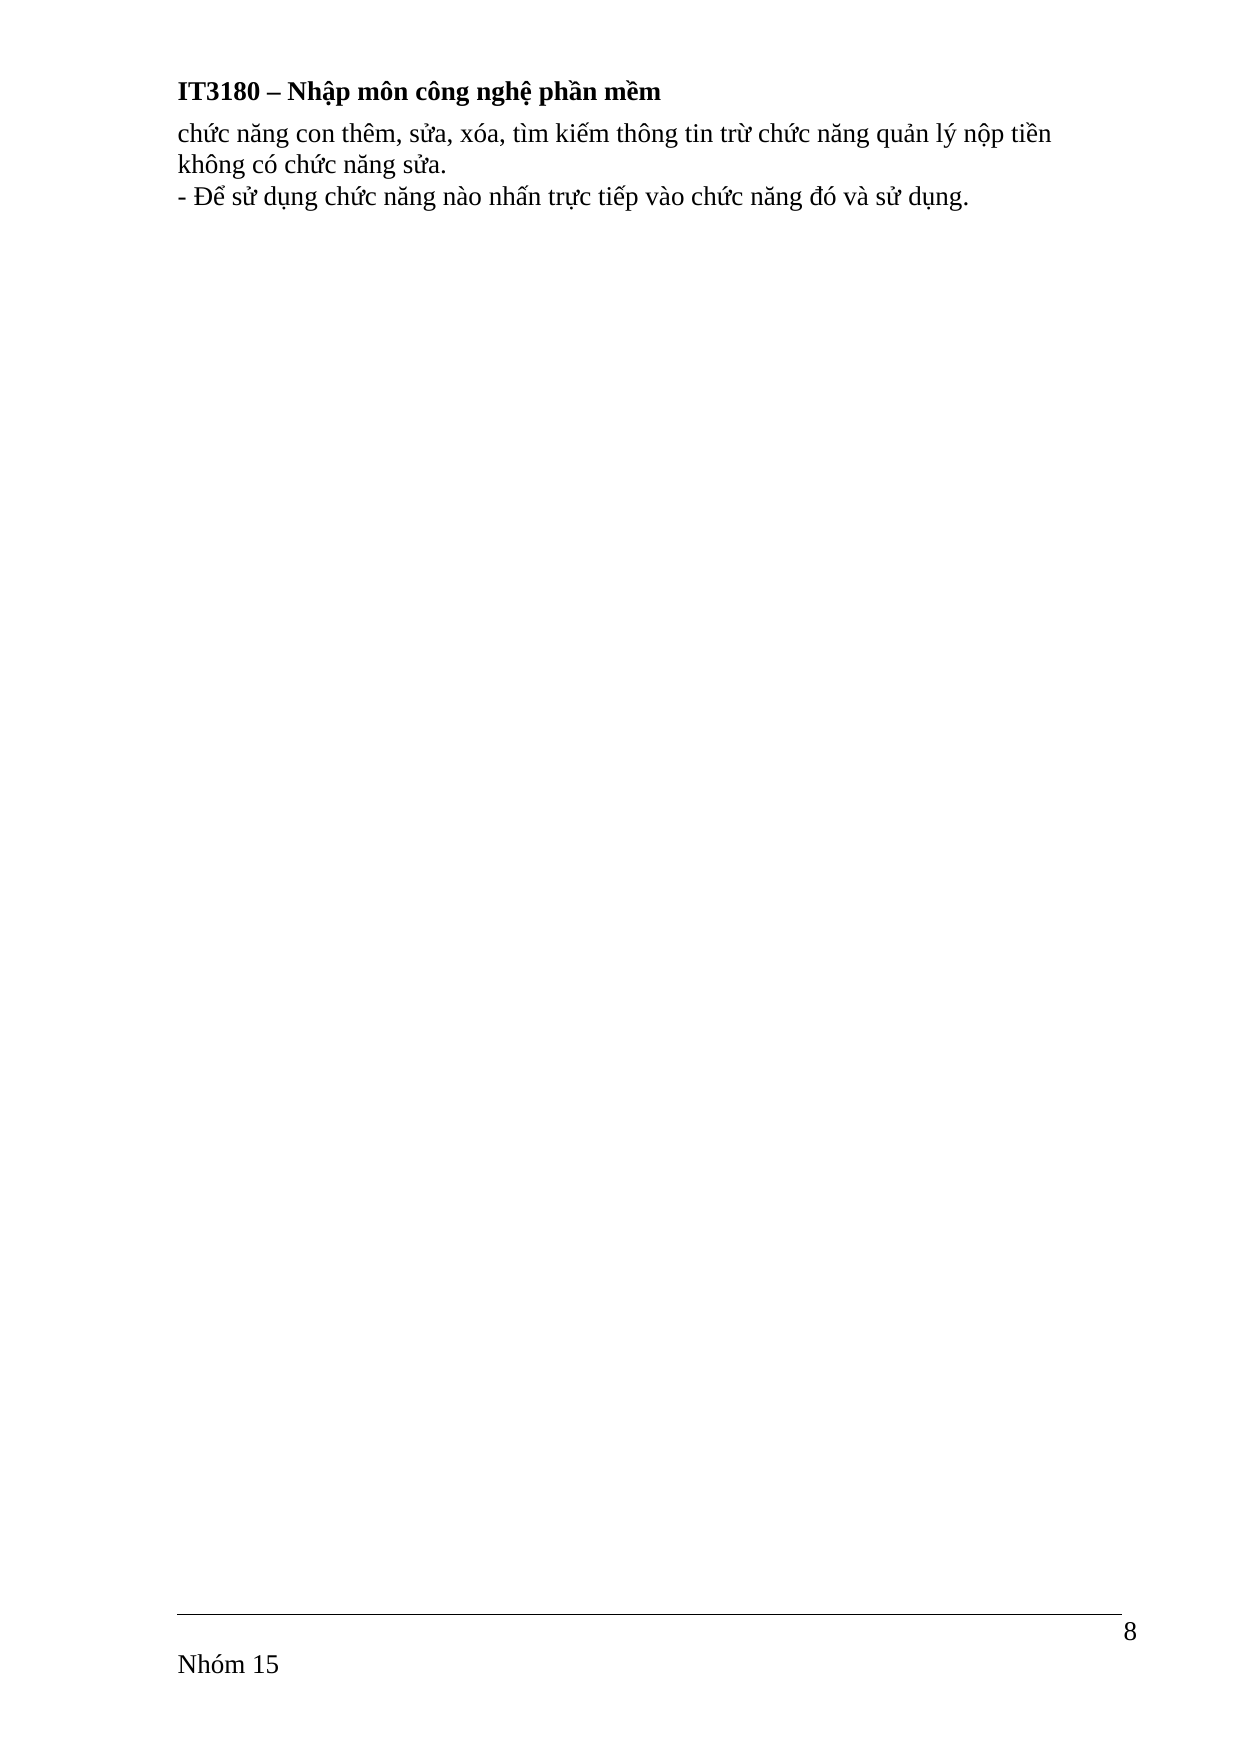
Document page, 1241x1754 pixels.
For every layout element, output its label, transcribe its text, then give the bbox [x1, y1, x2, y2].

list Để sử dụng chức năng nào nhấn trực tiếp vào chức năng đó và sử dụng. [177, 179, 1215, 211]
text chức năng con thêm, sửa, xóa, tìm kiếm thông tin trừ chức năng quản lý nộp tiền không có chức năng sửa. [177, 117, 1118, 179]
